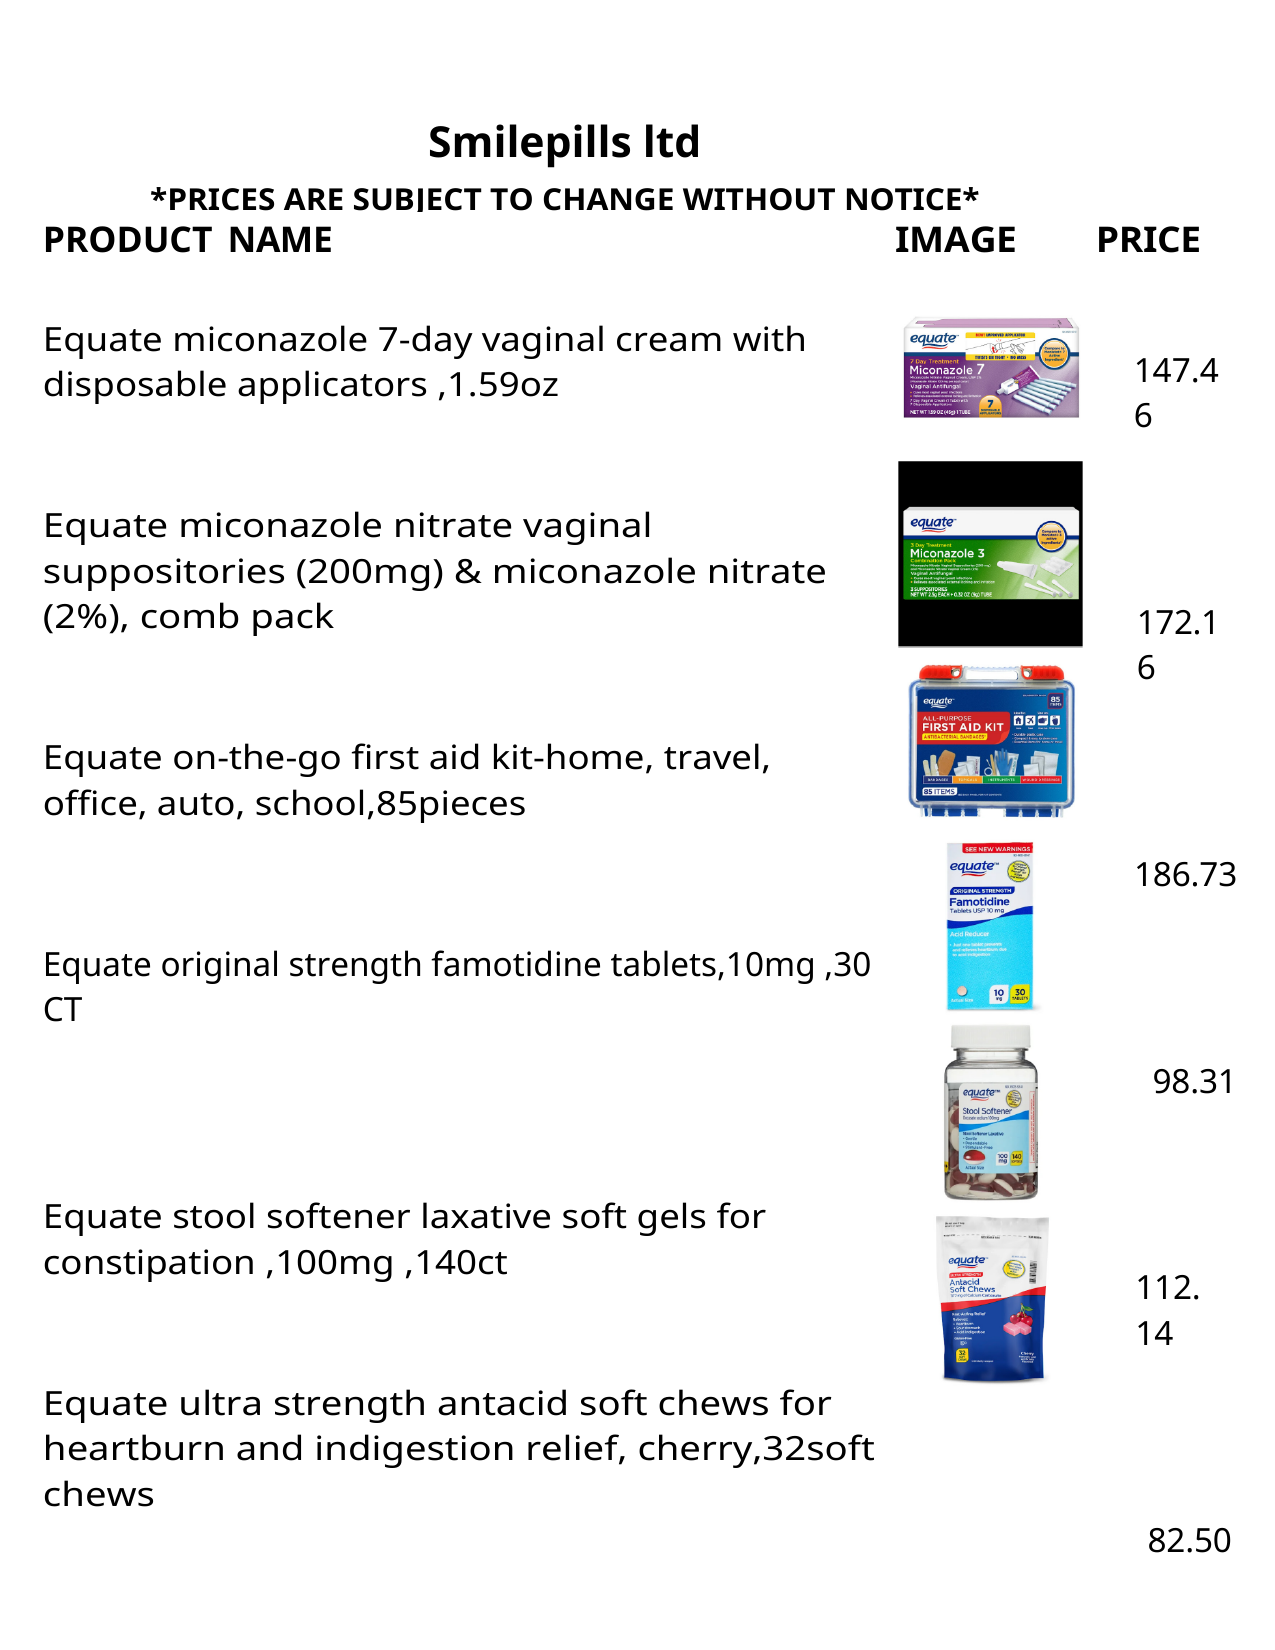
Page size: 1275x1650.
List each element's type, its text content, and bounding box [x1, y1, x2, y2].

text 186.73 [1134, 851, 1237, 896]
picture [898, 275, 1083, 1391]
text Equate original strength famotidine tablets,10mg ,30 CT [43, 941, 885, 1032]
text 98.31 [1152, 1057, 1237, 1103]
text Equate stool softener laxative soft gels for constipation ,100mg ,140ct [43, 1193, 885, 1284]
text Equate on-the-go first aid kit-home, travel, office, auto, school,85pieces [43, 734, 885, 825]
text Equate miconazole 7-day vaginal cream with disposable applicators ,1.59oz [43, 316, 885, 406]
text Equate miconazole nitrate vaginal suppositories (200mg) & miconazole nitrate (2%), comb pack [43, 502, 885, 638]
text 172.16 [1137, 599, 1237, 689]
subtitle 112.14 [1135, 1264, 1237, 1355]
text Equate ultra strength antacid soft chews for heartburn and indigestion relief, cherry,32soft chews [43, 1379, 885, 1516]
text 82.50 [1147, 1516, 1237, 1562]
subtitle 147.46 [1133, 347, 1237, 437]
